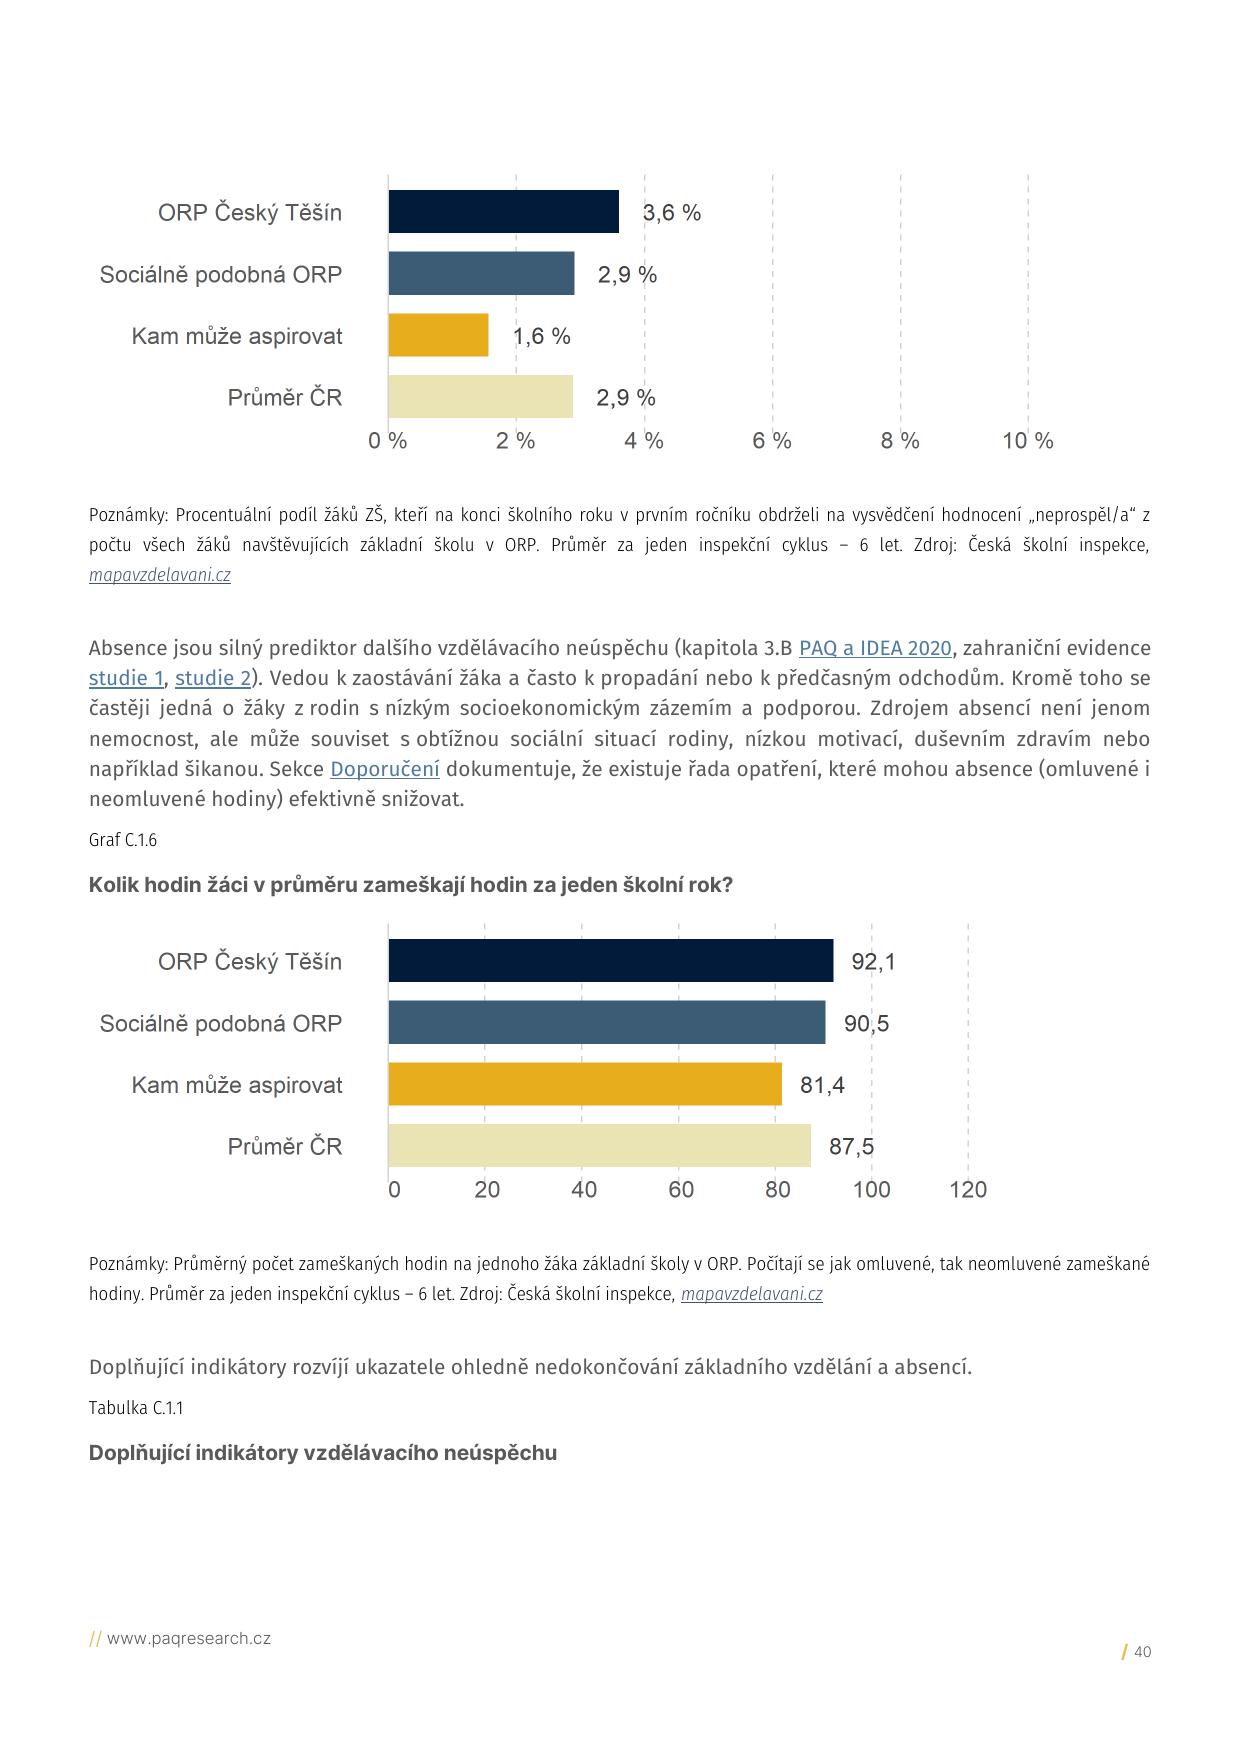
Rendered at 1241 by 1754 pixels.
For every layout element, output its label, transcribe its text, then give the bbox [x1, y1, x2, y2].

text Graf C.1.6 [89, 828, 1152, 851]
text Tabulka C.1.1 [89, 1397, 1152, 1419]
text Poznámky: Procentuální podíl žáků ZŠ, kteří na konci školního roku v prvním ročníku obdrželi na vysvědčení hodnocení „neprospěl/a“ z počtu všech žáků navštěvujících základní školu v ORP. Průměr za jeden inspekční cyklus – 6 let. Zdroj: Česká školní inspekce, mapavzdelavani.cz [89, 496, 1152, 586]
text Poznámky: Průměrný počet zameškaných hodin na jednoho žáka základní školy v ORP. Počítají se jak omluvené, tak neomluvené zameškané hodiny. Průměr za jeden inspekční cyklus – 6 let. Zdroj: Česká školní inspekce, mapavzdelavani.cz [89, 1245, 1152, 1306]
text Absence jsou silný prediktor dalšího vzdělávacího neúspěchu (kapitola 3.B PAQ a IDEA 2020, zahraniční evidence studie 1, studie 2). Vedou k zaostávání žáka a často k propadání nebo k předčasným odchodům. Kromě toho se častěji jedná o žáky z rodin s nízkým socioekonomickým zázemím a podporou. Zdrojem absencí není jenom nemocnost, ale může souviset s obtížnou sociální situací rodiny, nízkou motivací, duševním zdravím nebo například šikanou. Sekce Doporučení dokumentuje, že existuje řada opatření, které mohou absence (omluvené i neomluvené hodiny) efektivně snižovat. [89, 631, 1152, 812]
picture [88, 897, 1139, 1229]
text Doplňující indikátory rozvíjí ukazatele ohledně nedokončování základního vzdělání a absencí. [89, 1350, 1152, 1380]
picture [88, 147, 1139, 480]
text Kolik hodin žáci v průměru zameškají hodin za jeden školní rok? [89, 867, 1152, 897]
text Doplňující indikátory vzdělávacího neúspěchu [89, 1435, 1152, 1465]
